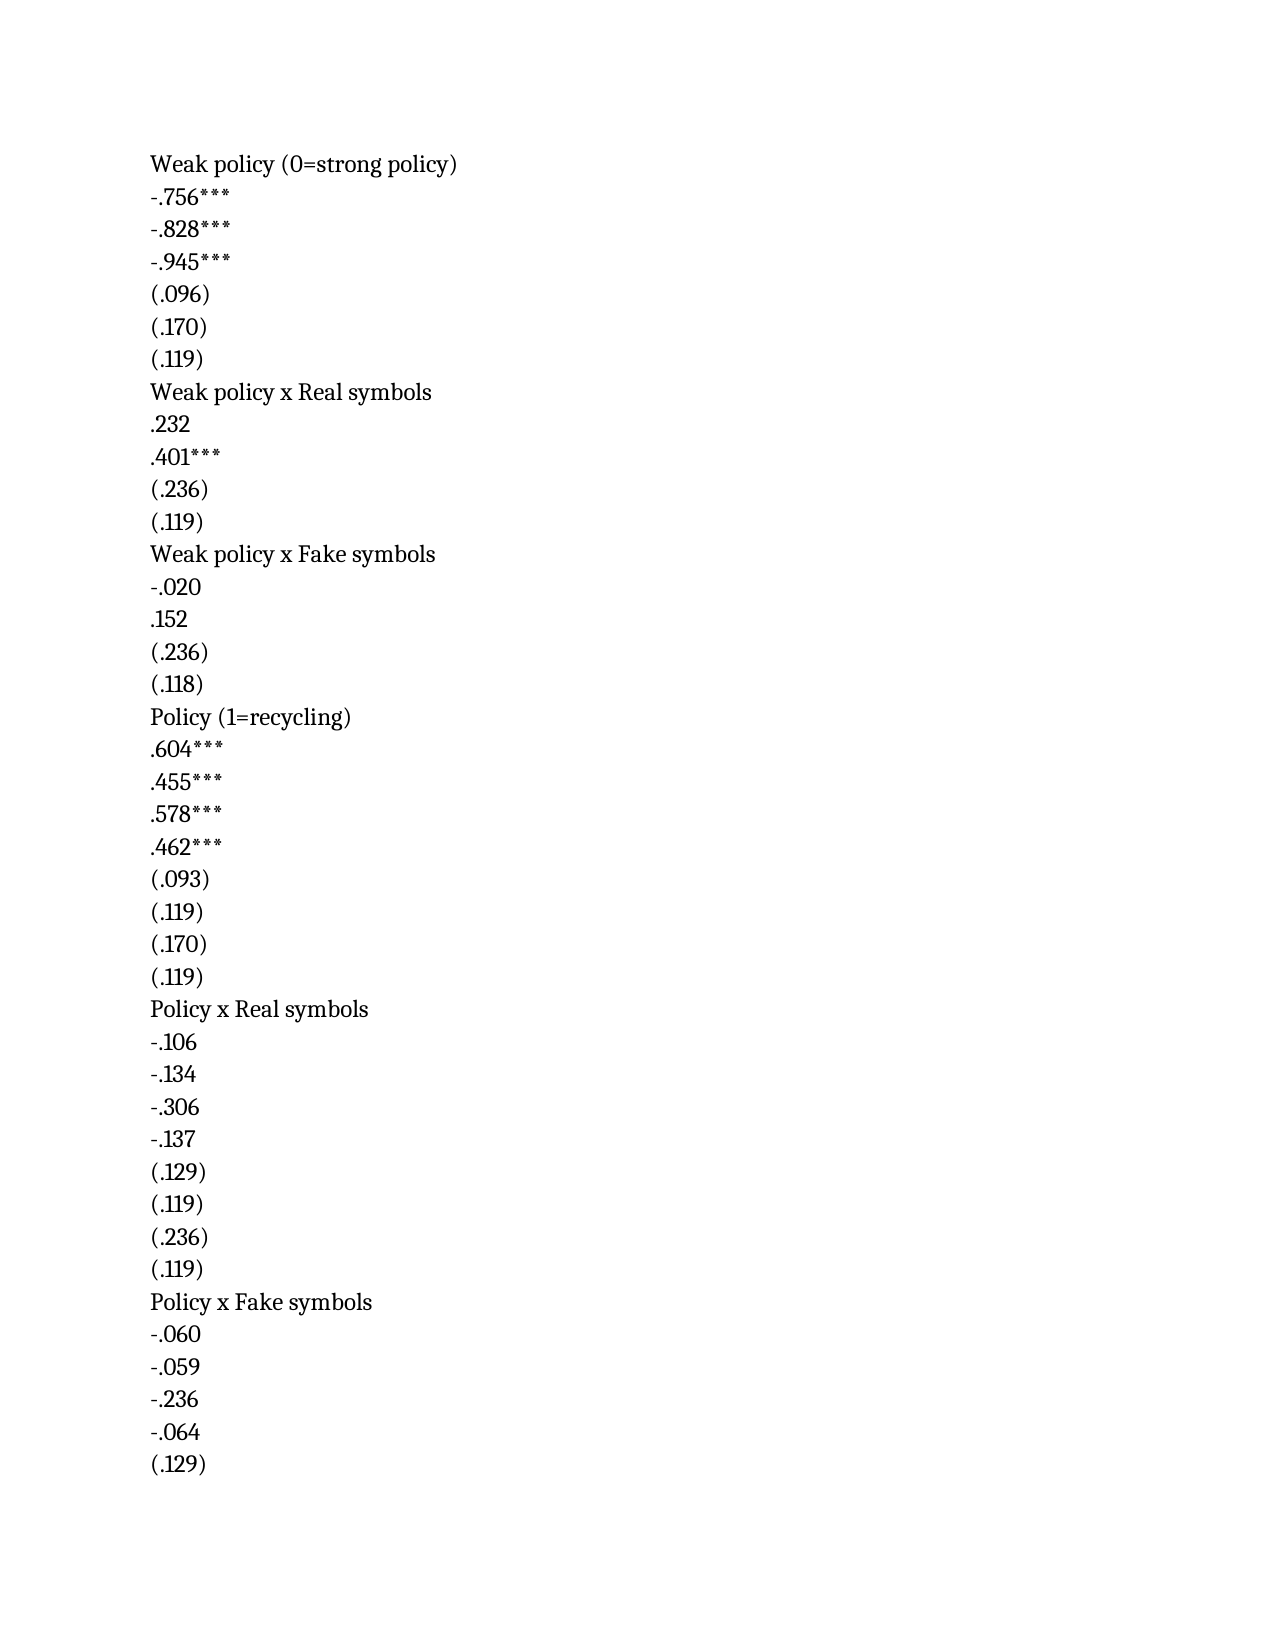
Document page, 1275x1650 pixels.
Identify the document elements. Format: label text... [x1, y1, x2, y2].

text (.119) [150, 507, 1125, 536]
text (.236) [150, 1222, 1125, 1251]
text (.236) [150, 475, 1125, 504]
text -.106 [150, 1027, 1125, 1056]
text .455*** [150, 767, 1125, 796]
text -.134 [150, 1060, 1125, 1089]
text -.945*** [150, 247, 1125, 276]
text Policy x Fake symbols [150, 1287, 1125, 1316]
text (.118) [150, 670, 1125, 699]
text Policy x Real symbols [150, 995, 1125, 1024]
text (.170) [150, 312, 1125, 341]
text (.119) [150, 1255, 1125, 1284]
text .152 [150, 605, 1125, 634]
text -.306 [150, 1092, 1125, 1121]
text -.756*** [150, 182, 1125, 211]
text .232 [150, 410, 1125, 439]
text Weak policy x Fake symbols [150, 540, 1125, 569]
text (.129) [150, 1157, 1125, 1186]
text -.059 [150, 1352, 1125, 1381]
text (.129) [150, 1450, 1125, 1479]
text .578*** [150, 800, 1125, 829]
text -.060 [150, 1320, 1125, 1349]
text -.236 [150, 1385, 1125, 1414]
text (.119) [150, 345, 1125, 374]
text .401*** [150, 442, 1125, 471]
text (.119) [150, 1190, 1125, 1219]
text (.236) [150, 637, 1125, 666]
text Policy (1=recycling) [150, 702, 1125, 731]
text (.119) [150, 962, 1125, 991]
text -.064 [150, 1417, 1125, 1446]
text .462*** [150, 832, 1125, 861]
text (.170) [150, 930, 1125, 959]
text (.119) [150, 897, 1125, 926]
text .604*** [150, 735, 1125, 764]
text -.137 [150, 1125, 1125, 1154]
text -.020 [150, 572, 1125, 601]
text -.828*** [150, 215, 1125, 244]
text Weak policy (0=strong policy) [150, 150, 1125, 179]
text (.096) [150, 280, 1125, 309]
text (.093) [150, 865, 1125, 894]
text Weak policy x Real symbols [150, 377, 1125, 406]
